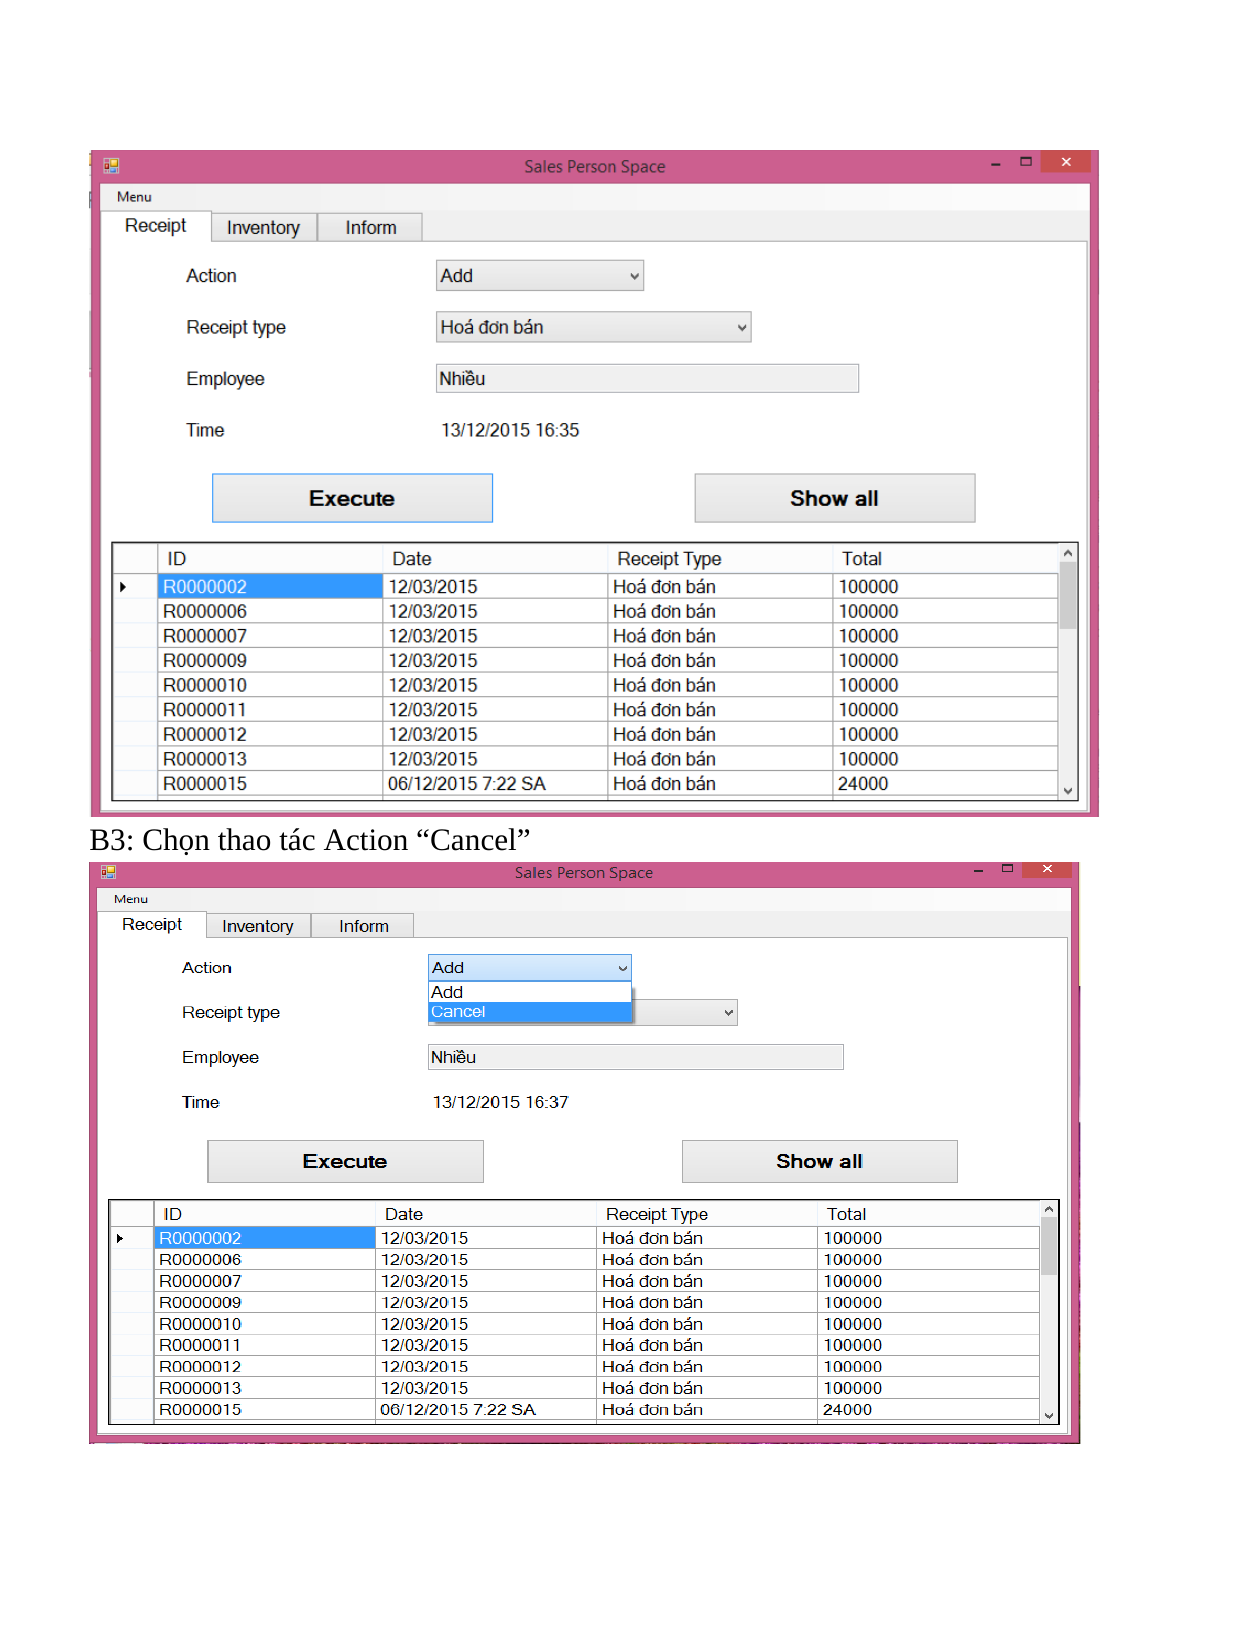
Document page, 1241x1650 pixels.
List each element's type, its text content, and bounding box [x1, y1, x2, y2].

picture [89, 862, 1081, 1444]
picture [89, 150, 1100, 817]
text B3: Chọn thao tác Action “Cancel” [89, 821, 1180, 857]
